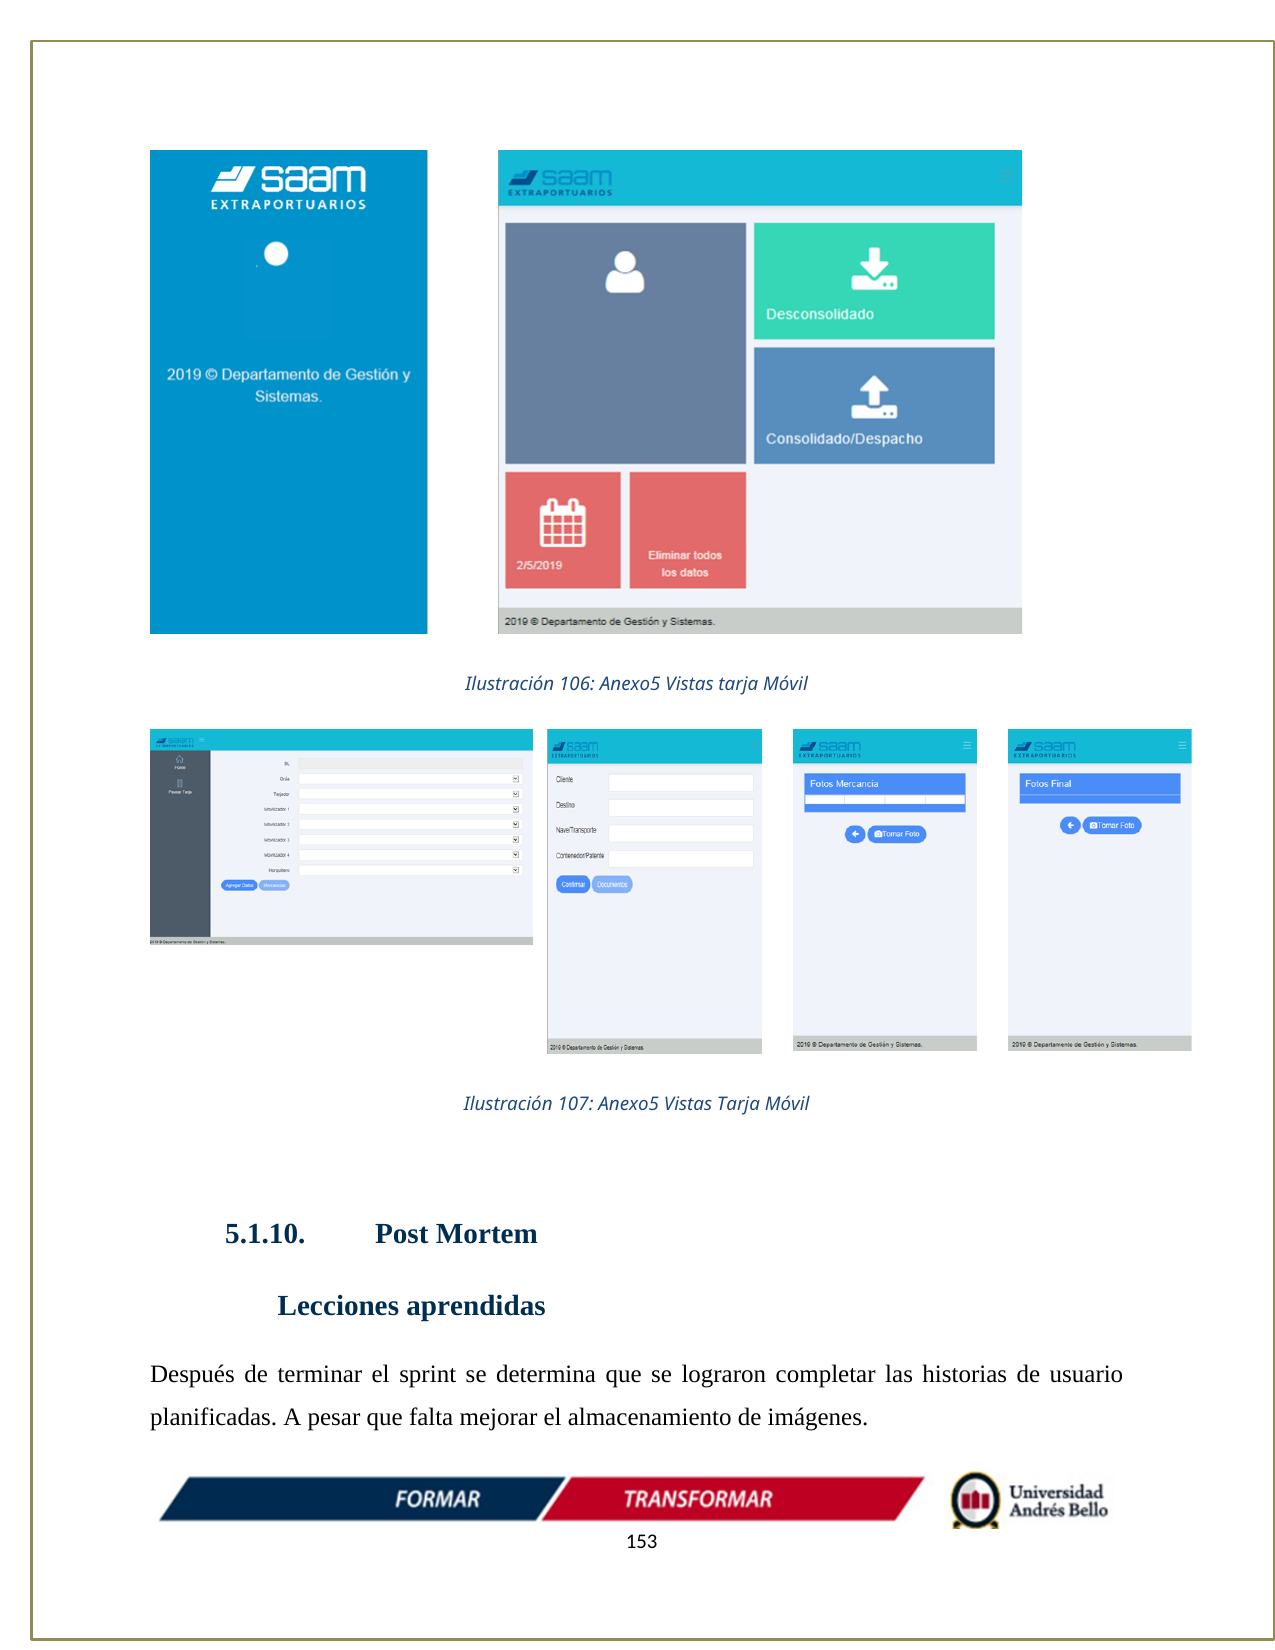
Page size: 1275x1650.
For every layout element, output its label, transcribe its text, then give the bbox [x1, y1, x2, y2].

text Ilustración 106: Anexo5 Vistas tarja Móvil [150, 671, 1125, 696]
picture [385, 369, 393, 379]
picture [300, 393, 318, 401]
picture [150, 729, 1192, 1054]
picture [369, 370, 376, 379]
picture [428, 150, 1023, 634]
picture [282, 394, 292, 401]
text Ilustración 107: Anexo5 Vistas Tarja Móvil [150, 1090, 1125, 1115]
picture [286, 167, 365, 191]
picture [231, 372, 246, 381]
picture [327, 369, 340, 380]
picture [206, 369, 217, 380]
subtitle Lecciones aprendidas [277, 1288, 1125, 1321]
picture [264, 242, 288, 266]
picture [170, 369, 178, 377]
picture [212, 167, 254, 191]
text Después de terminar el sprint se determina que se lograron completar las historias de usuario planificadas. A pesar que falta mejorar el almacenamiento de imágenes. [150, 1359, 1125, 1431]
picture [253, 201, 260, 208]
picture [242, 200, 247, 208]
picture [307, 201, 314, 209]
picture [404, 372, 410, 381]
picture [223, 369, 229, 380]
picture [330, 200, 336, 208]
picture [287, 372, 301, 379]
picture [352, 373, 368, 379]
picture [248, 372, 261, 379]
picture [319, 201, 326, 209]
picture [232, 200, 237, 209]
picture [178, 369, 184, 378]
picture [304, 370, 310, 379]
picture [157, 1468, 1133, 1529]
picture [269, 372, 279, 379]
picture [257, 391, 264, 401]
subtitle Post Mortem [225, 1217, 1125, 1250]
picture [262, 167, 283, 191]
picture [287, 200, 293, 209]
